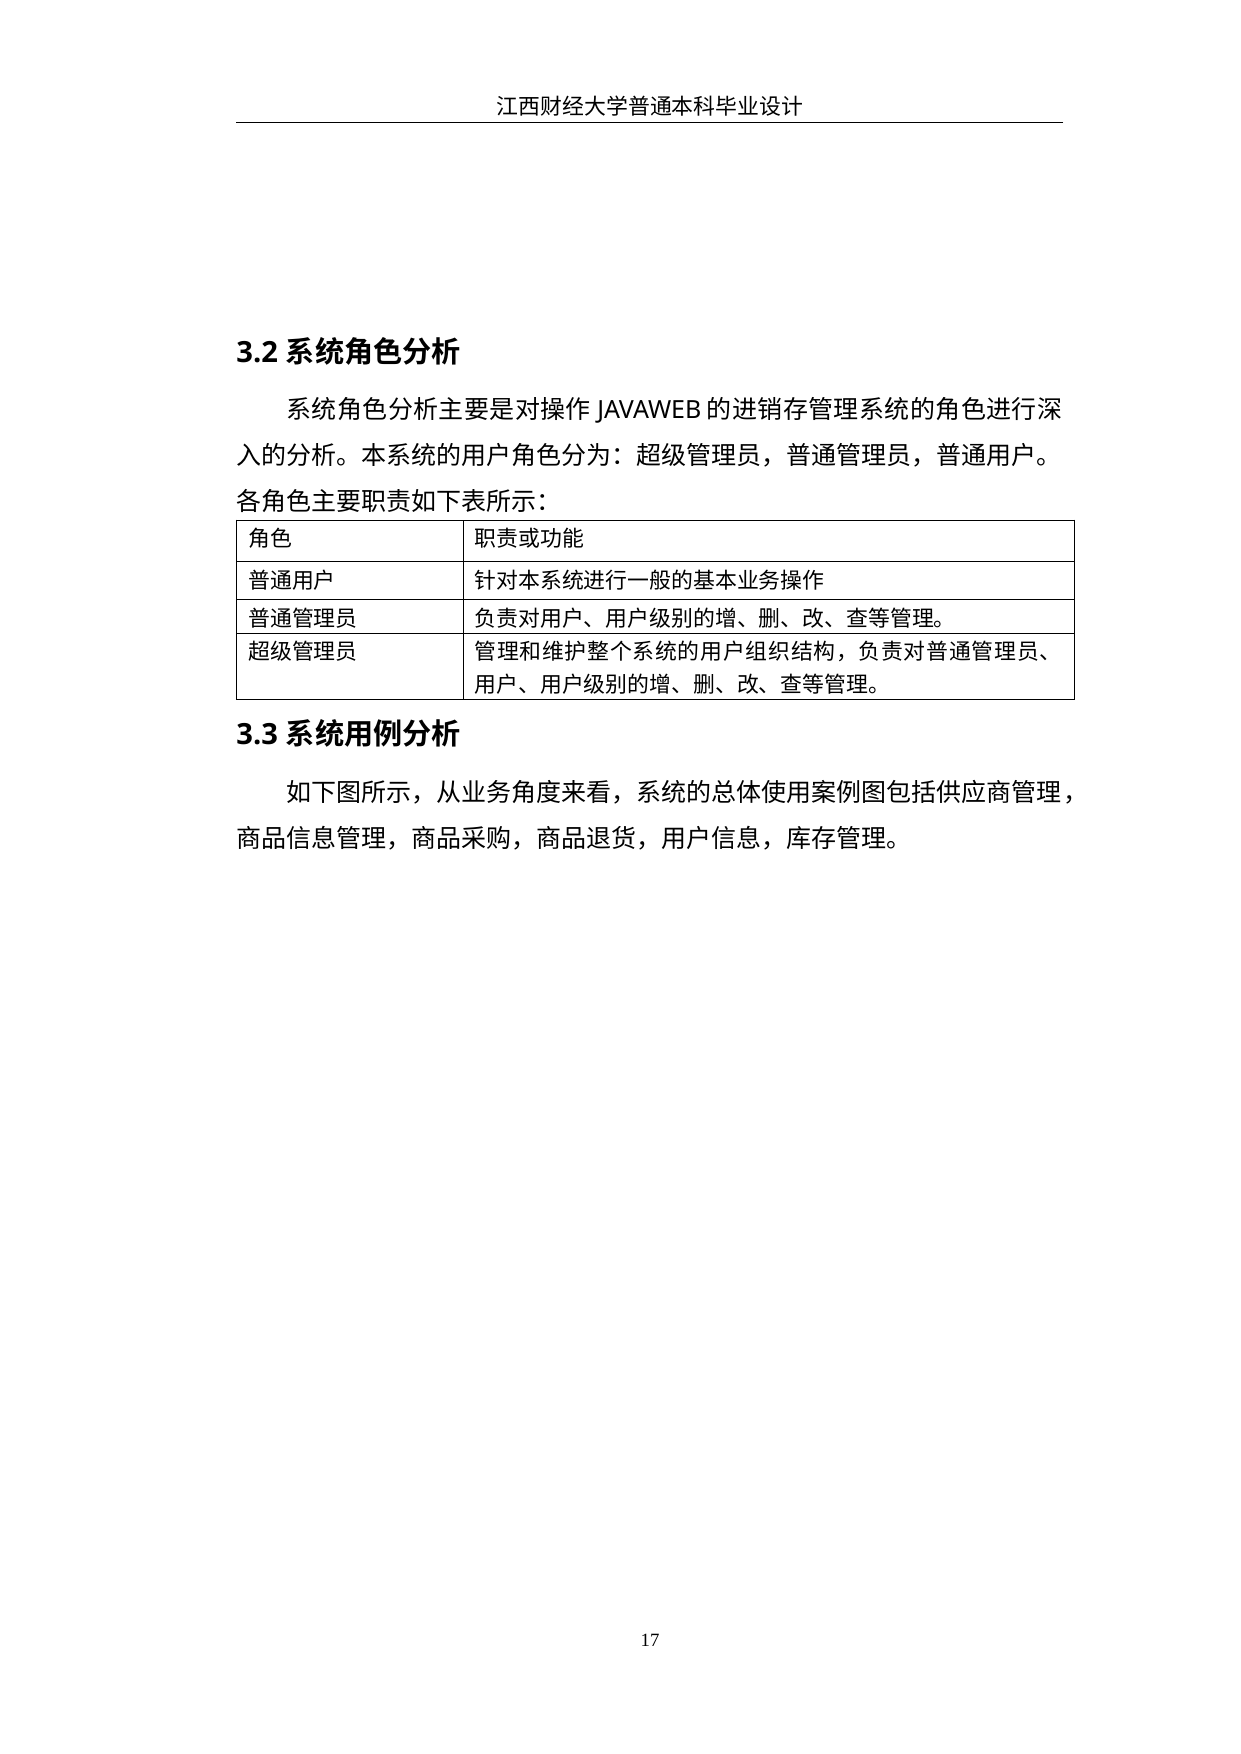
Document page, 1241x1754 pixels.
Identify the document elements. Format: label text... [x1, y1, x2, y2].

table_cell 负责对用户、用户级别的增、删、改、查等管理。 [464, 600, 1074, 633]
table_cell 管理和维护整个系统的用户组织结构，负责对普通管理员、用户、用户级别的增、删、改、查等管理。 [464, 634, 1074, 699]
table_cell 普通管理员 [237, 600, 463, 633]
subtitle 3.2 系统角色分析 [236, 317, 1063, 382]
table_cell 普通用户 [237, 562, 463, 599]
text 如下图所示，从业务角度来看，系统的总体使用案例图包括供应商管理，商品信息管理，商品采购，商品退货，用户信息，库存管理。 [236, 765, 1063, 856]
table_header 职责或功能 [464, 521, 1074, 561]
text 系统角色分析主要是对操作JAVAWEB的进销存管理系统的角色进行深入的分析。本系统的用户角色分为：超级管理员，普通管理员，普通用户。各角色主要职责如下表所示： [236, 382, 1063, 519]
table_cell 超级管理员 [237, 634, 463, 699]
table_header 角色 [237, 521, 463, 561]
subtitle 3.3 系统用例分析 [236, 700, 1063, 765]
table_cell 针对本系统进行一般的基本业务操作 [464, 562, 1074, 599]
